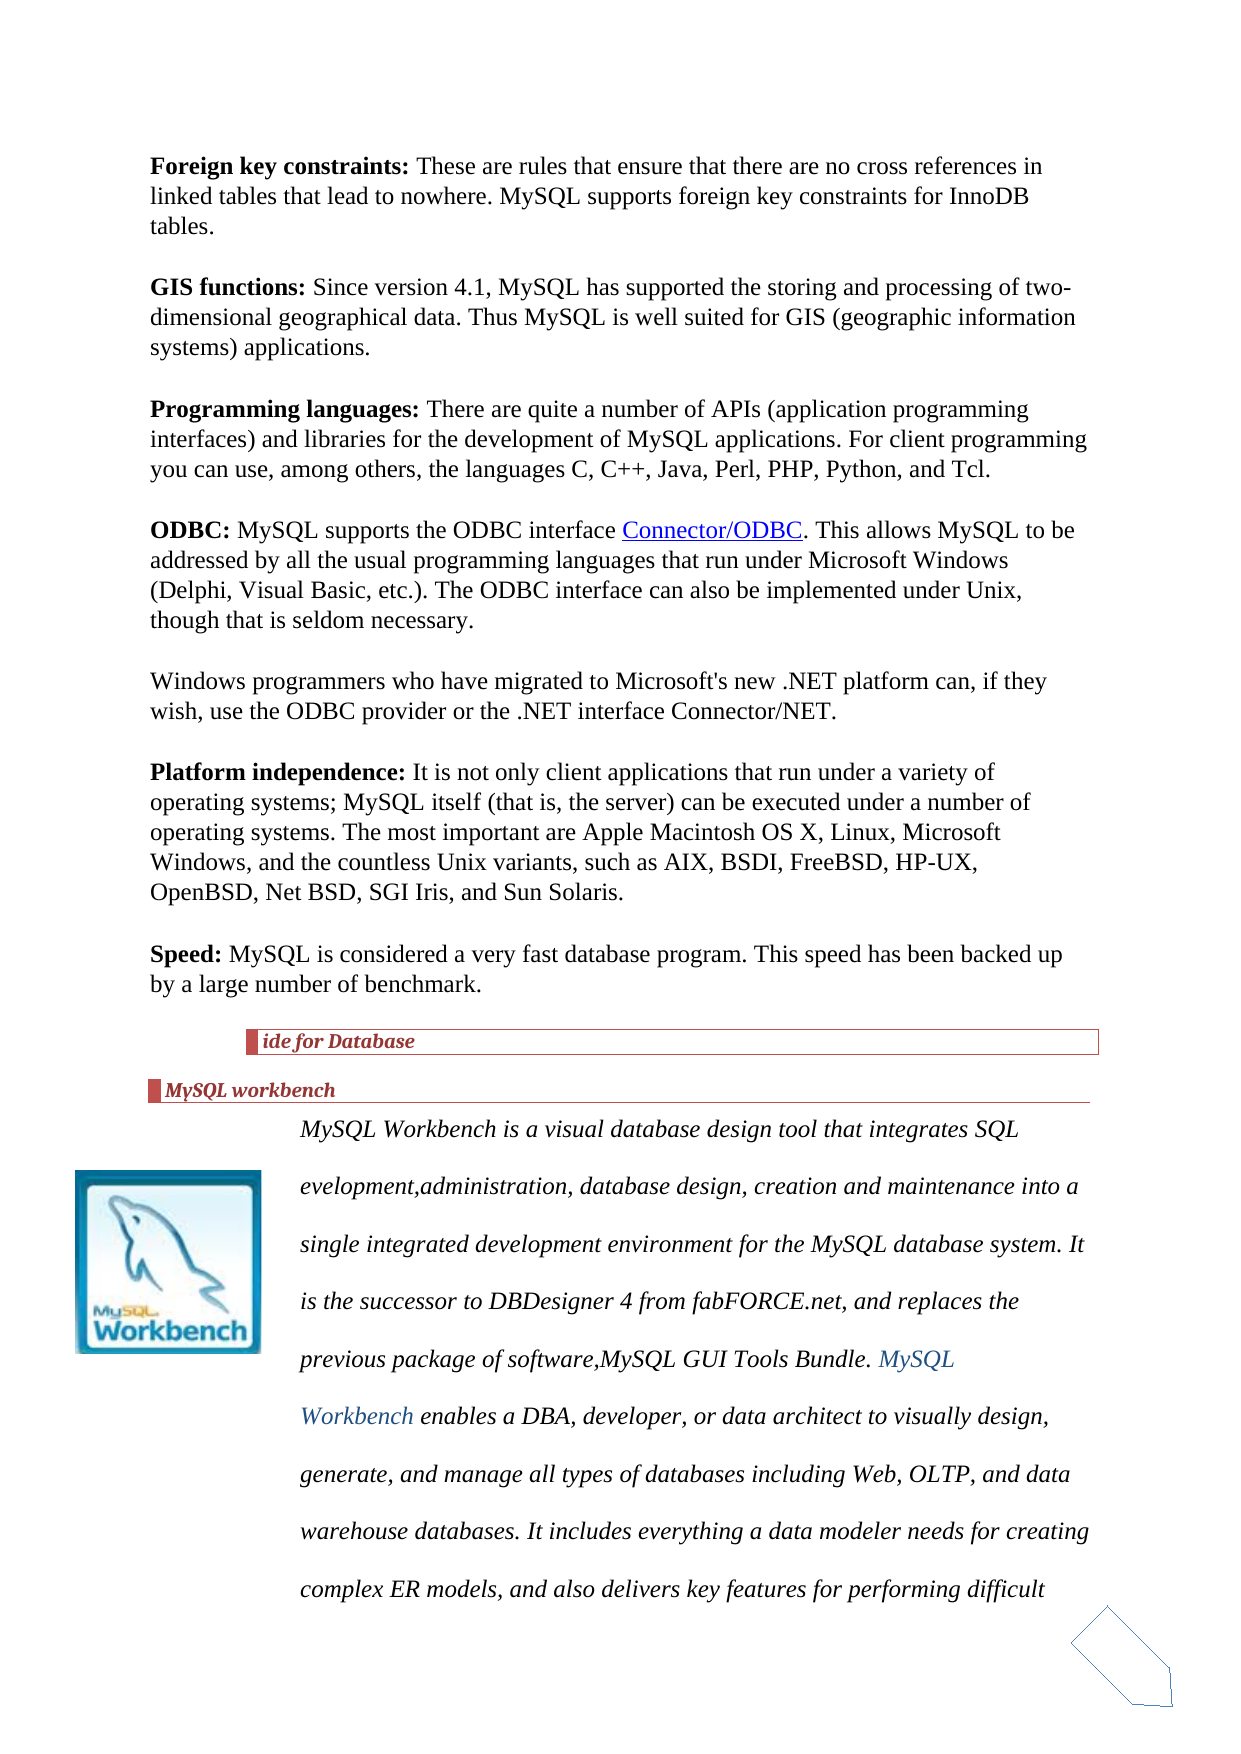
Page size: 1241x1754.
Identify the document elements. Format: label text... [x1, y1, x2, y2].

text Programming languages: There are quite a number of APIs (application programming interfaces) and libraries for the development of MySQL applications. For client programming you can use, among others, the languages C, C++, Java, Perl, PHP, Python, and Tcl. [150, 392, 1090, 482]
text Foreign key constraints: These are rules that ensure that there are no cross references in linked tables that lead to nowhere. MySQL supports foreign key constraints for InnoDB tables. [150, 150, 1090, 240]
text Windows programmers who have migrated to Microsoft's new .NET platform can, if they wish, use the ODBC provider or the .NET interface Connector/NET. [150, 665, 1090, 725]
picture [75, 1181, 262, 1354]
subtitle ide for Database [258, 1030, 1098, 1054]
text Platform independence: It is not only client applications that run under a variety of operating systems; MySQL itself (that is, the server) can be executed under a number of operating systems. The most important are Apple Macintosh OS X, Linux, Microsoft Windows, and the countless Unix variants, such as AIX, BSDI, FreeBSD, HP-UX, OpenBSD, Net BSD, SGI Iris, and Sun Solaris. [150, 756, 1090, 906]
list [300, 1114, 1090, 1603]
text GIS functions: Since version 4.1, MySQL has supported the storing and processing of two-dimensional geographical data. Thus MySQL is well suited for GIS (geographic information systems) applications. [150, 271, 1090, 361]
subtitle MySQL workbench [148, 1078, 1090, 1102]
text Speed: MySQL is considered a very fast database program. This speed has been backed up by a large number of benchmark. [150, 937, 1090, 997]
text ODBC: MySQL supports the ODBC interface Connector/ODBC. This allows MySQL to be addressed by all the usual programming languages that run under Microsoft Windows (Delphi, Visual Basic, etc.). The ODBC interface can also be implemented under Unix, though that is seldom necessary. [150, 514, 1090, 634]
